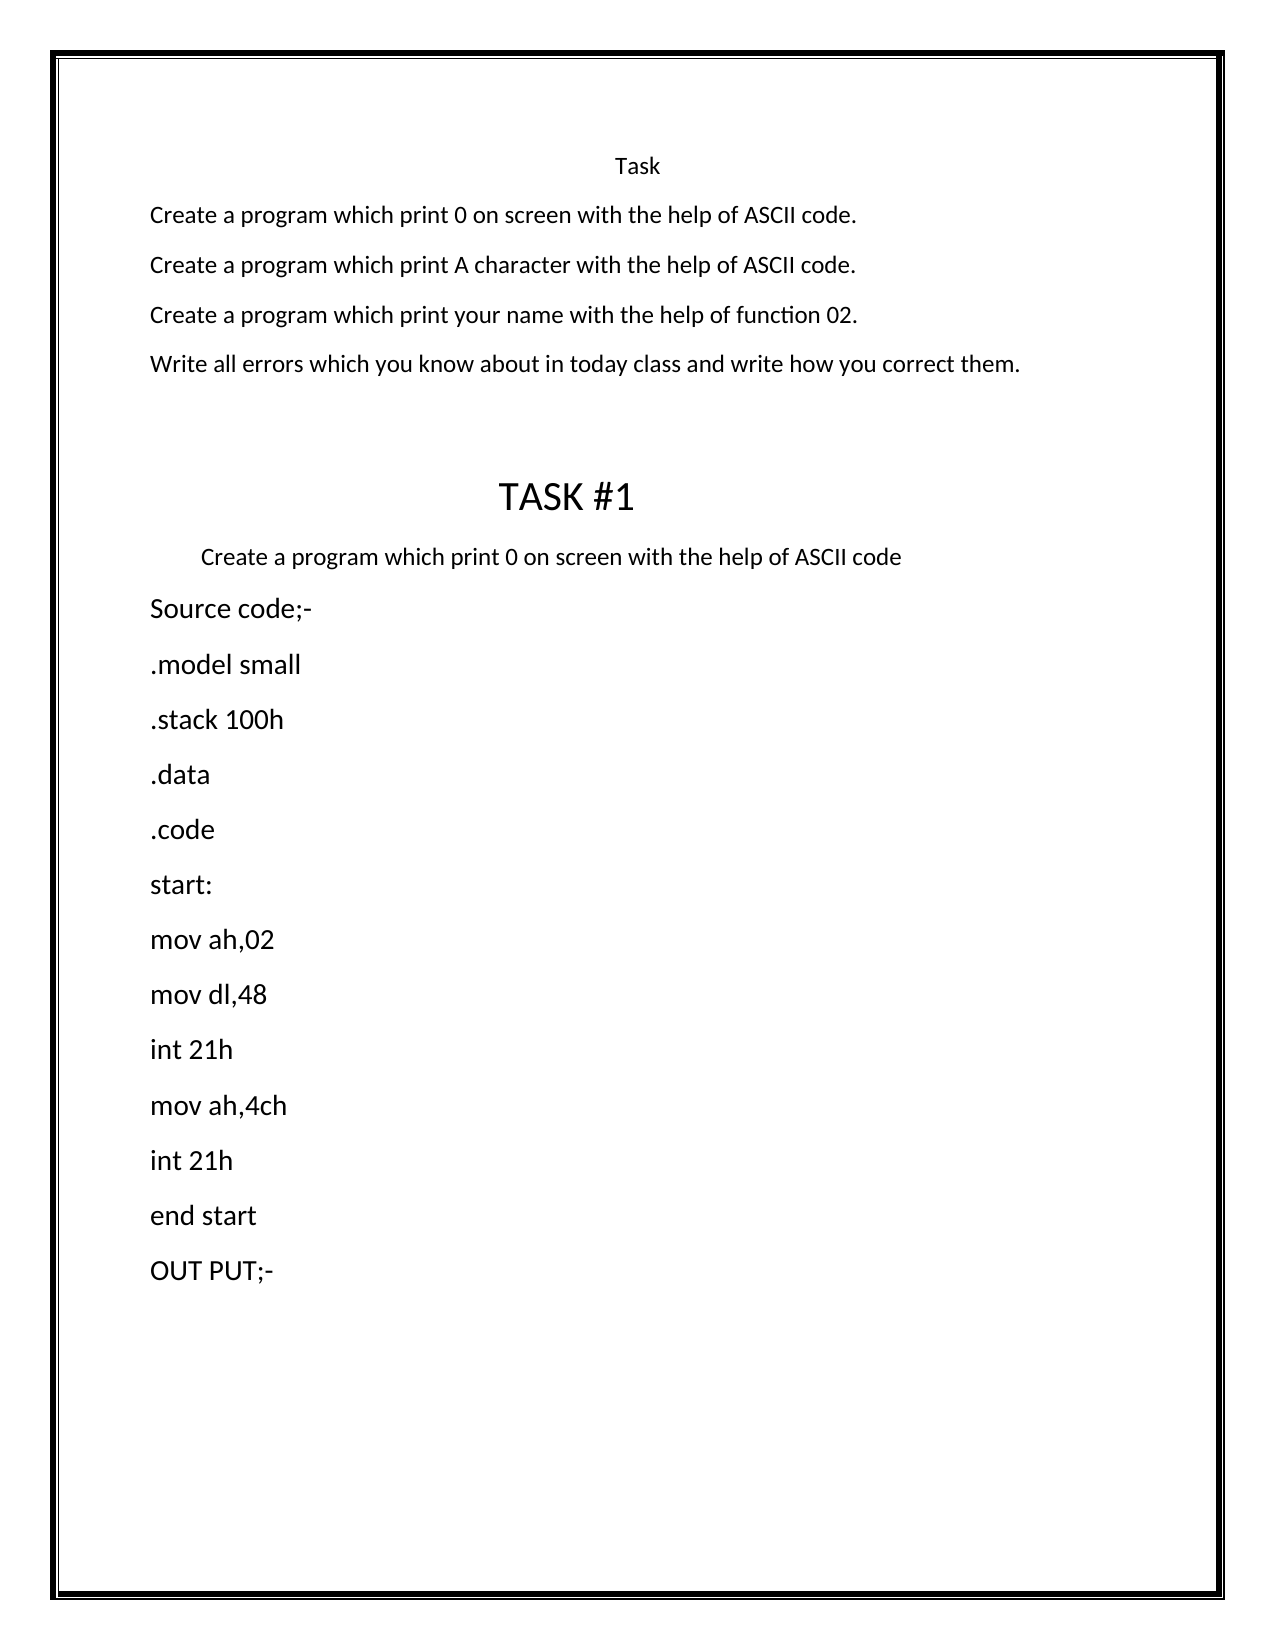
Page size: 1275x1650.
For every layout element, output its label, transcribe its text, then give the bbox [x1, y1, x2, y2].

text mov dl,48 [150, 976, 1125, 1012]
text Task [150, 150, 1125, 181]
text .stack 100h [150, 701, 1125, 736]
text Create a program which print your name with the help of function 02. [150, 299, 1125, 329]
text mov ah,02 [150, 921, 1125, 957]
text Create a program which print A character with the help of ASCII code. [150, 249, 1125, 280]
text .code [150, 811, 1125, 847]
text start: [150, 866, 1125, 902]
text mov ah,4ch [150, 1087, 1125, 1122]
text TASK #1 [150, 469, 1125, 520]
text int 21h [150, 1142, 1125, 1177]
text Write all errors which you know about in today class and write how you correct them. [150, 348, 1125, 379]
text Create a program which print 0 on screen with the help of ASCII code. [150, 199, 1125, 230]
text int 21h [150, 1031, 1125, 1067]
text OUT PUT;- [150, 1252, 1125, 1287]
text Create a program which print 0 on screen with the help of ASCII code [150, 541, 1125, 572]
text .model small [150, 646, 1125, 681]
text .data [150, 756, 1125, 792]
text Source code;- [150, 591, 1125, 626]
text end start [150, 1197, 1125, 1232]
